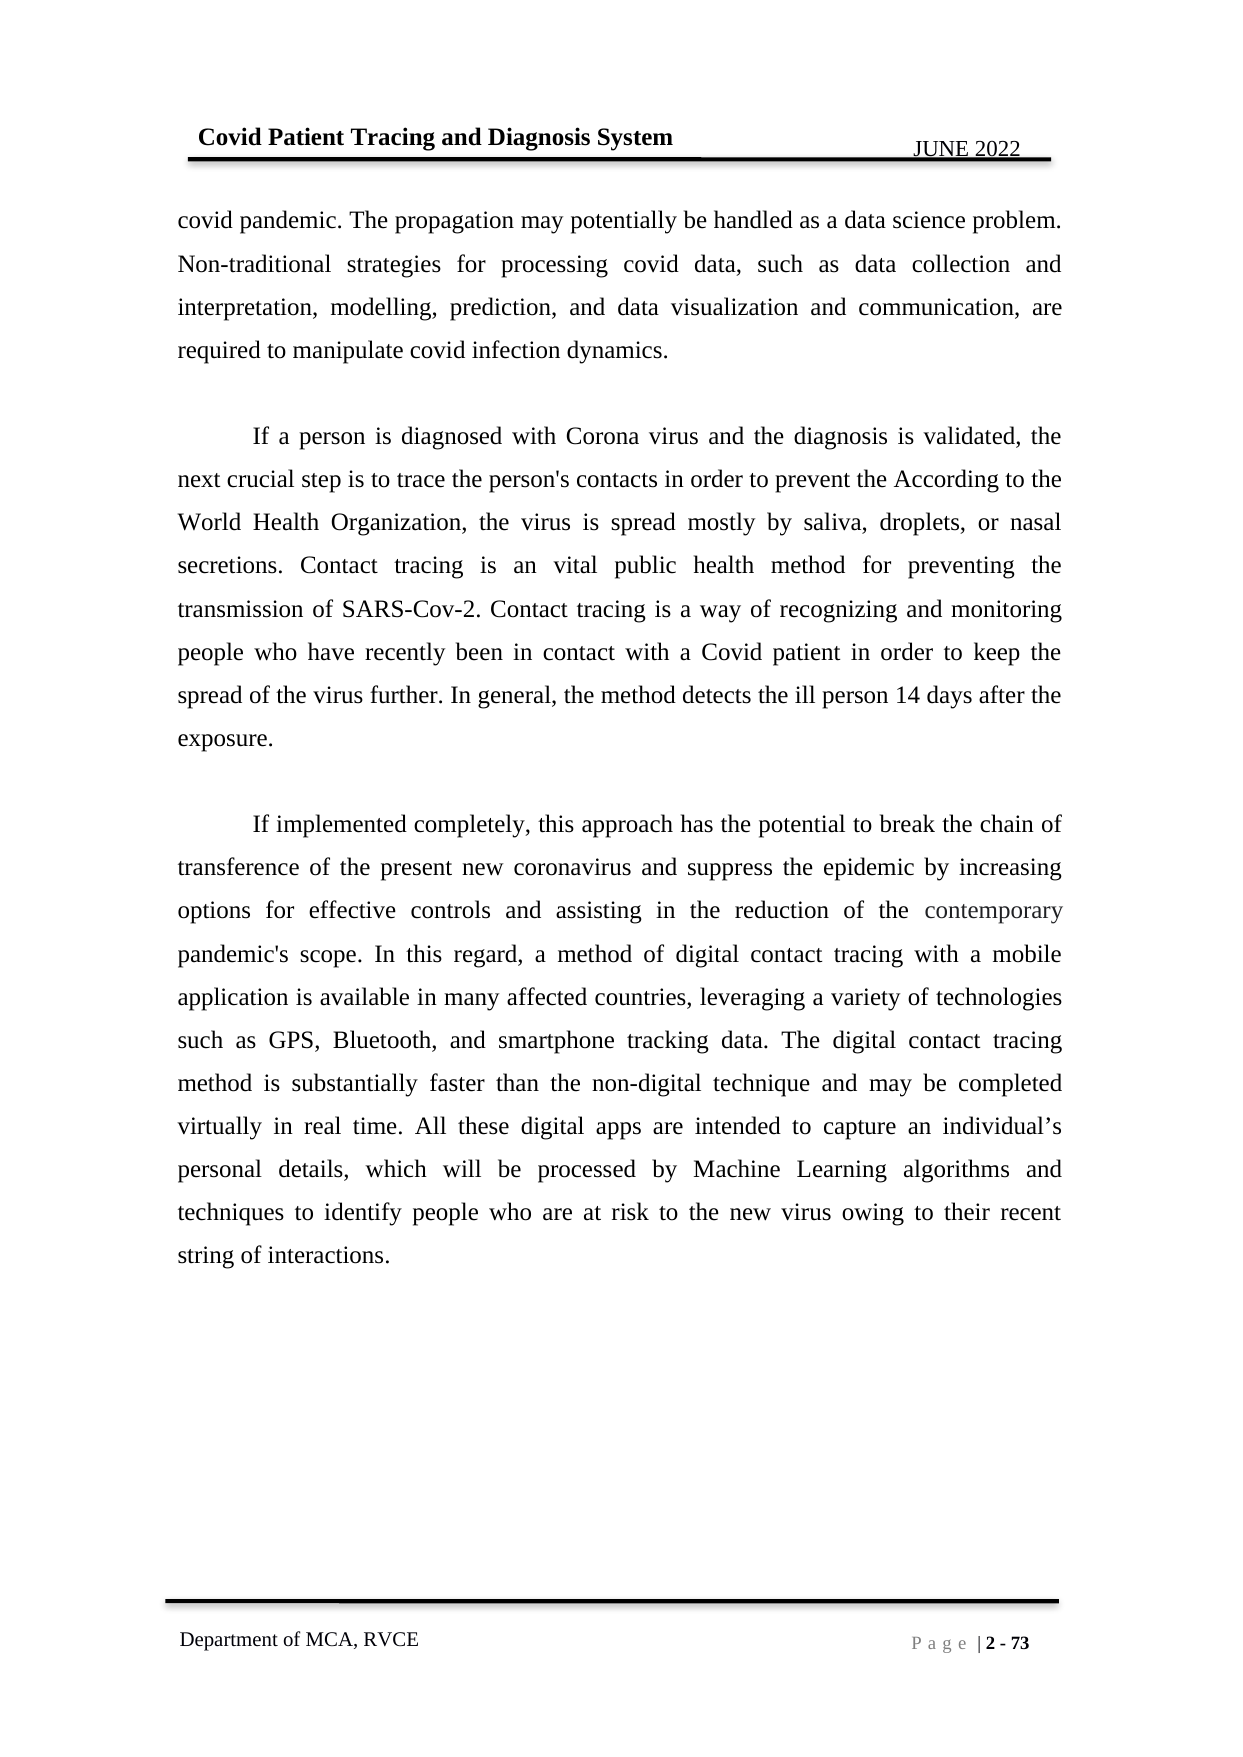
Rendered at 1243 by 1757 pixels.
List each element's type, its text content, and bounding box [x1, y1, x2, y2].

text If a person is diagnosed with Corona virus and the diagnosis is validated, the next crucial step is to trace the person's contacts in order to prevent the According to the World Health Organization, the virus is spread mostly by saliva, droplets, or nasal secretions. Contact tracing is an vital public health method for preventing the transmission of SARS-Cov-2. Contact tracing is a way of recognizing and monitoring people who have recently been in contact with a Covid patient in order to keep the spread of the virus further. In general, the method detects the ill person 14 days after the exposure. [177, 421, 1063, 752]
text If implemented completely, this approach has the potential to break the chain of transference of the present new coronavirus and suppress the epidemic by increasing options for effective controls and assisting in the reduction of the contemporary pandemic's scope. In this regard, a method of digital contact tracing with a mobile application is available in many affected countries, leveraging a variety of technologies such as GPS, Bluetooth, and smartphone tracking data. The digital contact tracing method is substantially faster than the non-digital technique and may be completed virtually in real time. All these digital apps are intended to capture an individual’s personal details, which will be processed by Machine Learning algorithms and techniques to identify people who are at risk to the new virus owing to their recent string of interactions. [177, 809, 1063, 1269]
text covid pandemic. The propagation may potentially be handled as a data science problem. Non-traditional strategies for processing covid data, such as data collection and interpretation, modelling, prediction, and data visualization and communication, are required to manipulate covid infection dynamics. [177, 206, 1063, 364]
